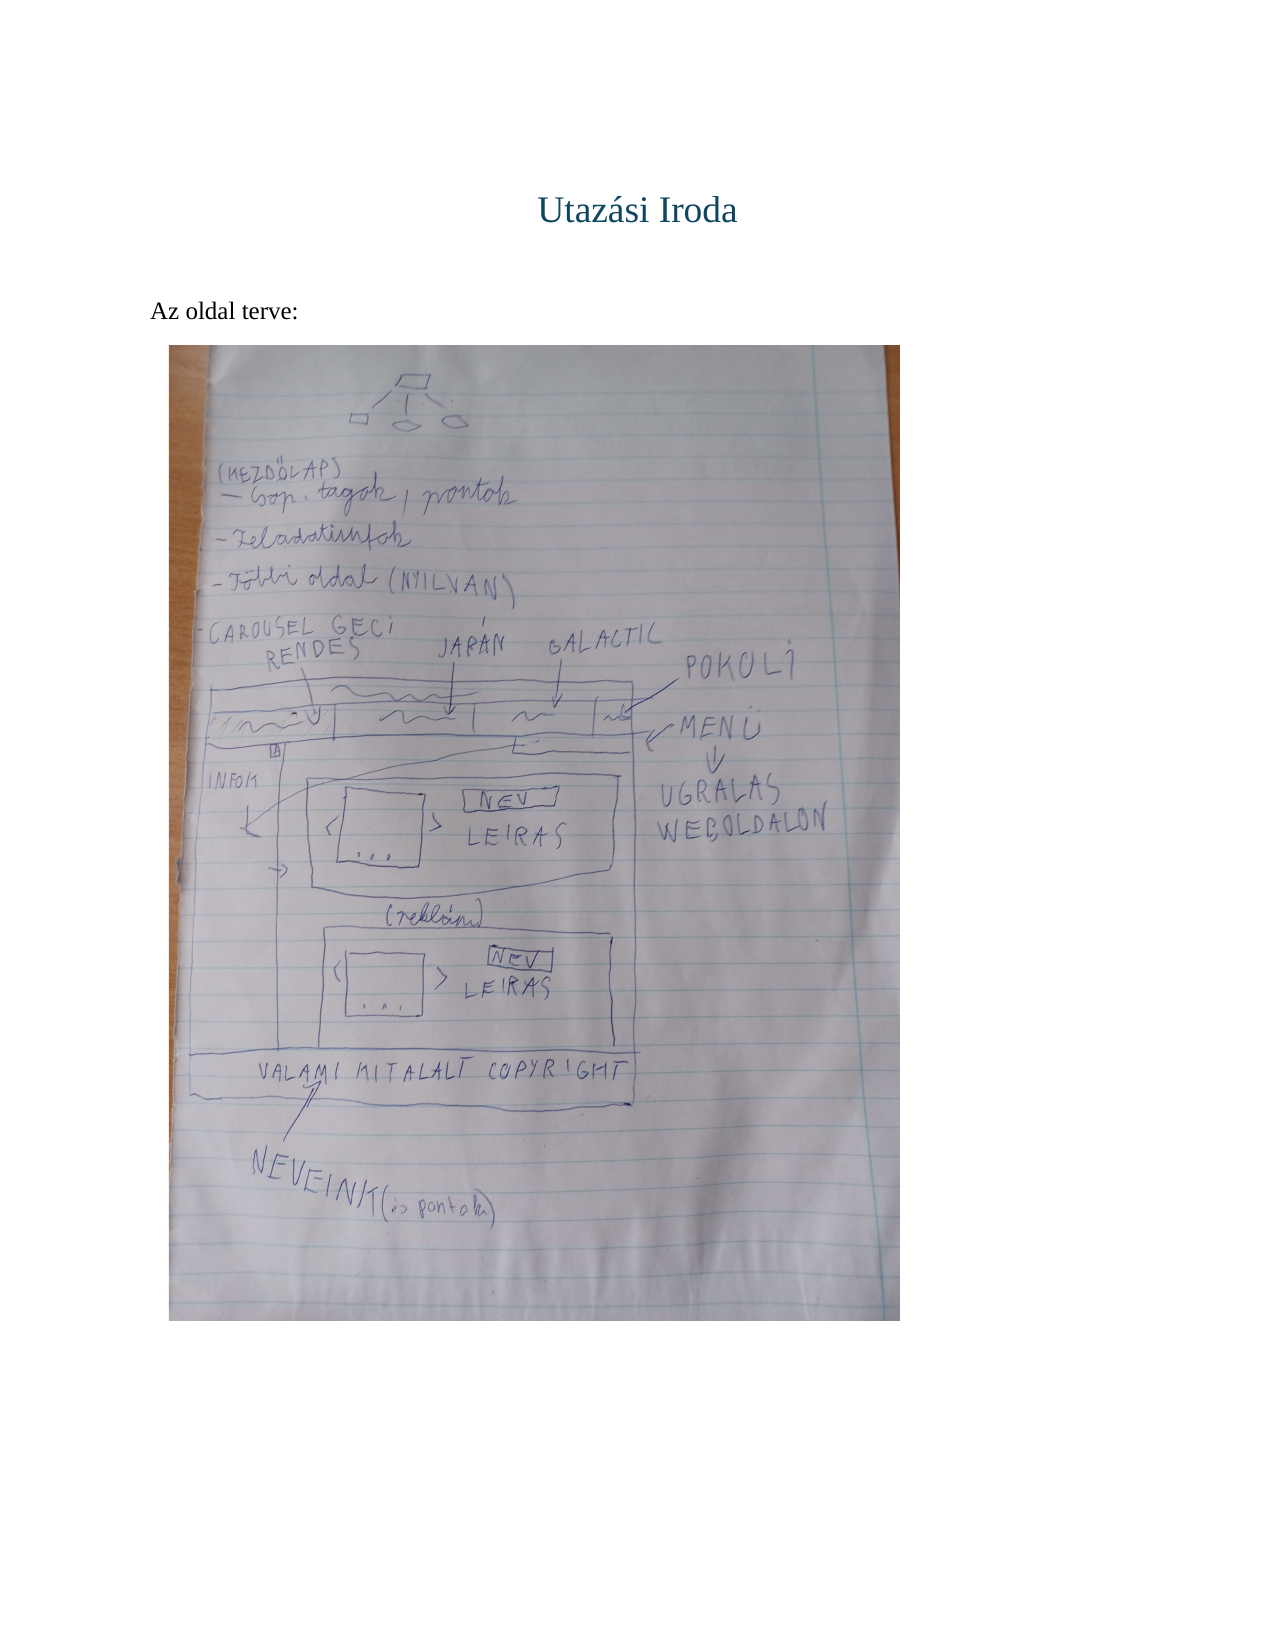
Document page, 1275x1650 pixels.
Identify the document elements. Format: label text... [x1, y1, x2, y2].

subtitle Utazási Iroda [150, 187, 1125, 231]
text Az oldal terve: [150, 296, 1125, 324]
